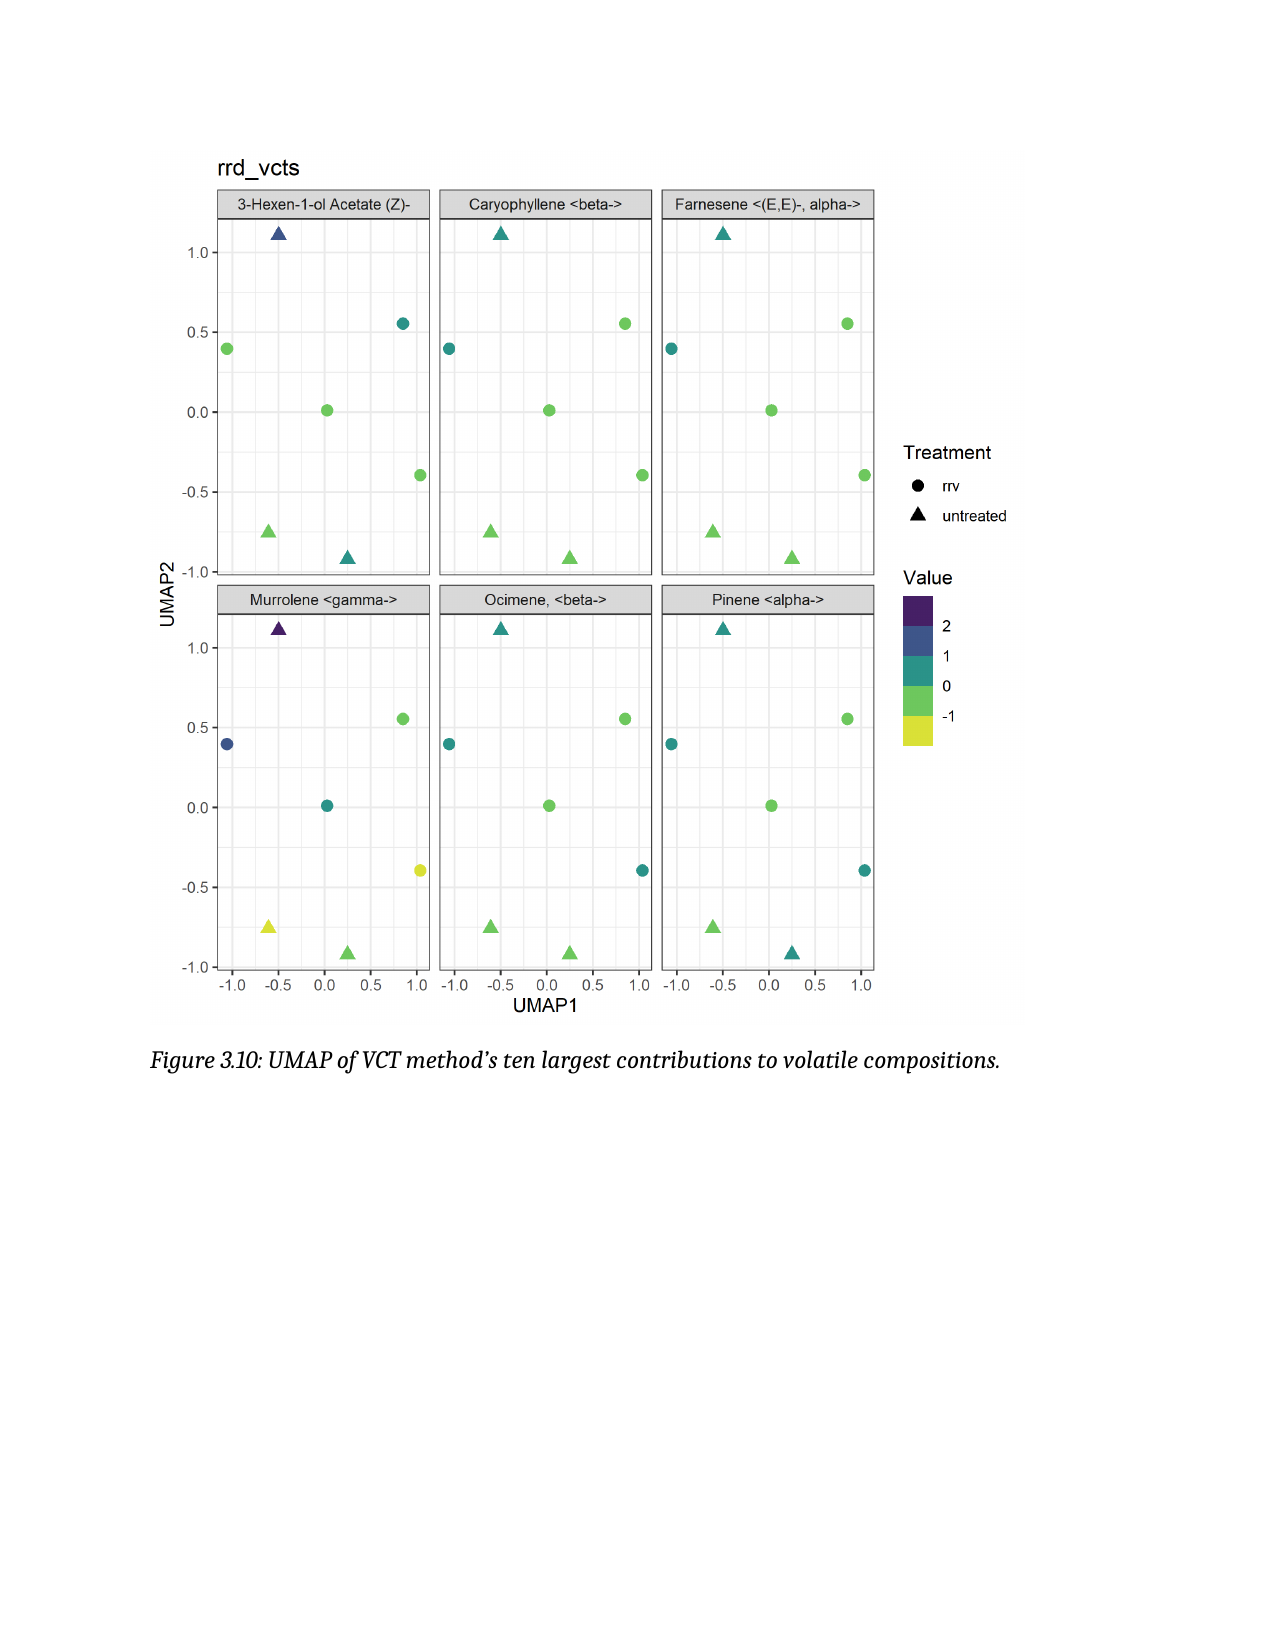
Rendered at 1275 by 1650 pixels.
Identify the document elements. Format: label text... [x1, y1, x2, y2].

picture [150, 150, 1025, 1025]
text Figure 3.10: UMAP of VCT method’s ten largest contributions to volatile compositions. [150, 1046, 1125, 1074]
